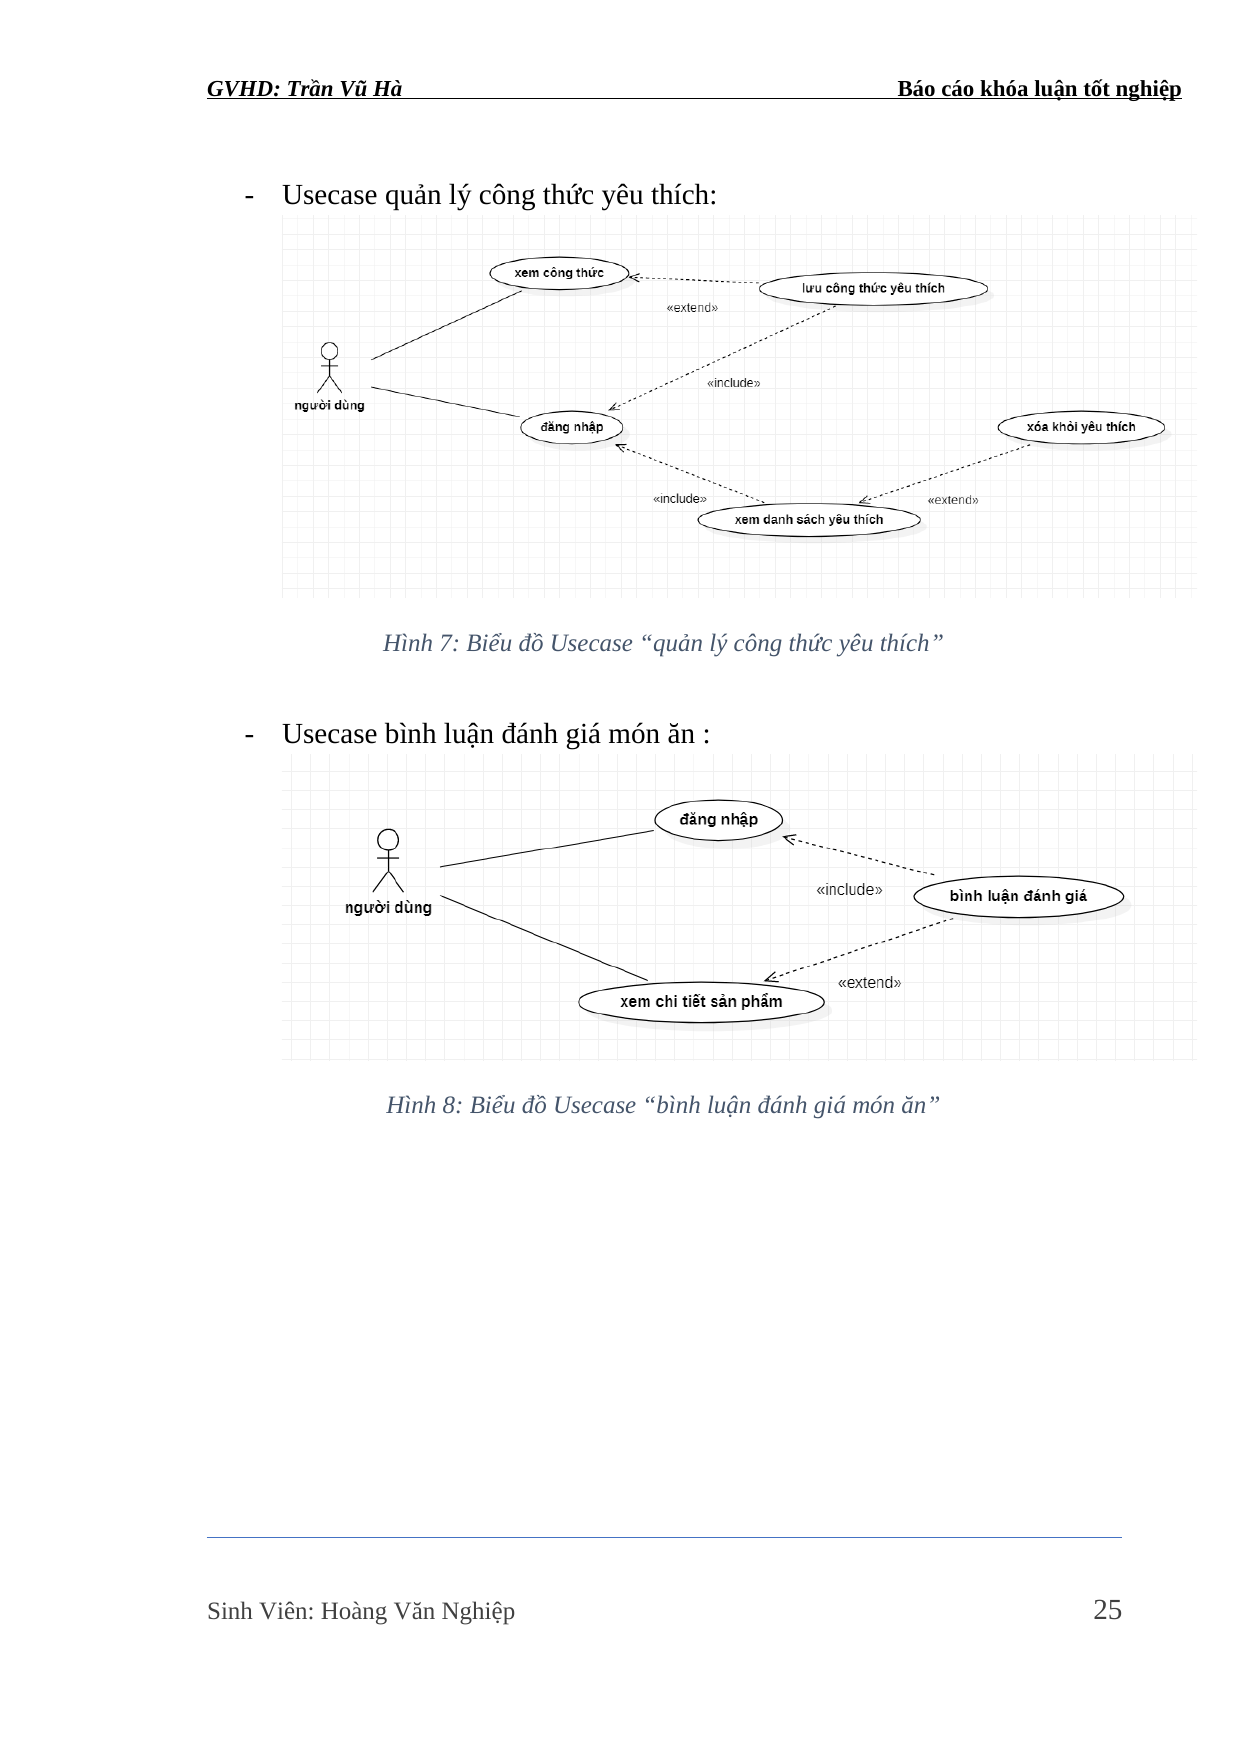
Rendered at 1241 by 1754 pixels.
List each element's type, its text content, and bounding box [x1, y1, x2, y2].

picture [281, 215, 1198, 598]
picture [281, 754, 1198, 1061]
list Usecase bình luận đánh giá món ăn : [244, 716, 1122, 749]
list Usecase quản lý công thức yêu thích: [244, 177, 1122, 211]
text Hình 7: Biểu đồ Usecase “quản lý công thức yêu thích” [207, 628, 1122, 656]
text Hình 8: Biểu đồ Usecase “bình luận đánh giá món ăn” [207, 1090, 1122, 1119]
